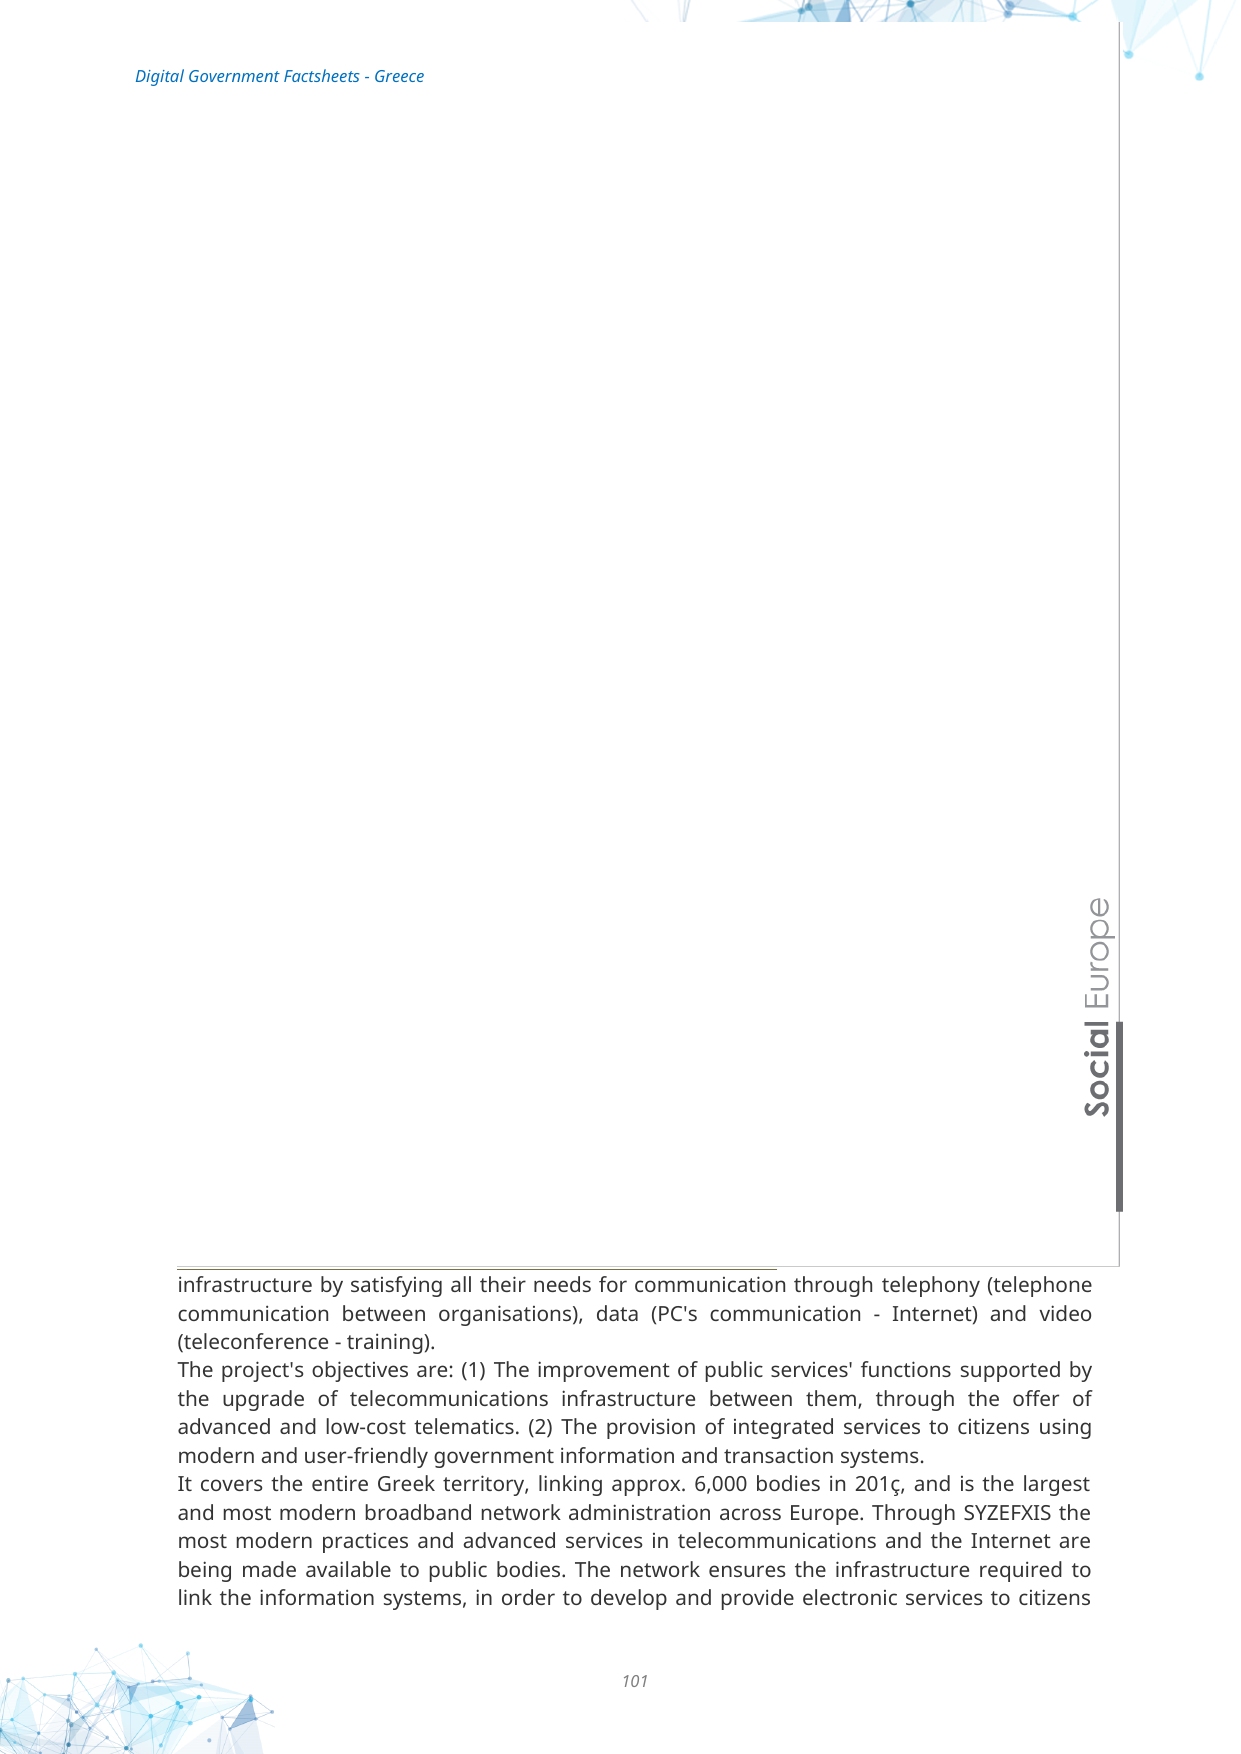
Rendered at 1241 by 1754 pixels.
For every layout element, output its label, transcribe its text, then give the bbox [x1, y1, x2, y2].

text It covers the entire Greek territory, linking approx. 6,000 bodies in 201ç, and is the largest and most modern broadband network administration across Europe. Through SYZEFXIS the most modern practices and advanced services in telecommunications and the Internet are being made available to public bodies. The network ensures the infrastructure required to link the information systems, in order to develop and provide electronic services to citizens and businesses. At the same time, it contributes to a drastic cost reduction of any telecommunications carrier and the Greek public sector in general. In July 2007, SYZEFXIS became the fourth national network (following those of Belgium, Luxembourg and Spain) connected to the modern European public administration network TESTA. [177, 1469, 1092, 1612]
text The project's objectives are: (1) The improvement of public services' functions supported by the upgrade of telecommunications infrastructure between them, through the offer of advanced and low-cost telematics. (2) The provision of integrated services to citizens using modern and user-friendly government information and transaction systems. [177, 1356, 1092, 1469]
picture [177, 22, 1123, 1267]
text The SYZEFXIS network is a project of the Greek Ministry of Interior, Public Administration and Decentralisation, aiming at the development and updating of the public sector's telecom infrastructure by satisfying all their needs for communication through telephony (telephone communication between organisations), data (PC's communication - Internet) and video (teleconference - training). [177, 1270, 1092, 1356]
